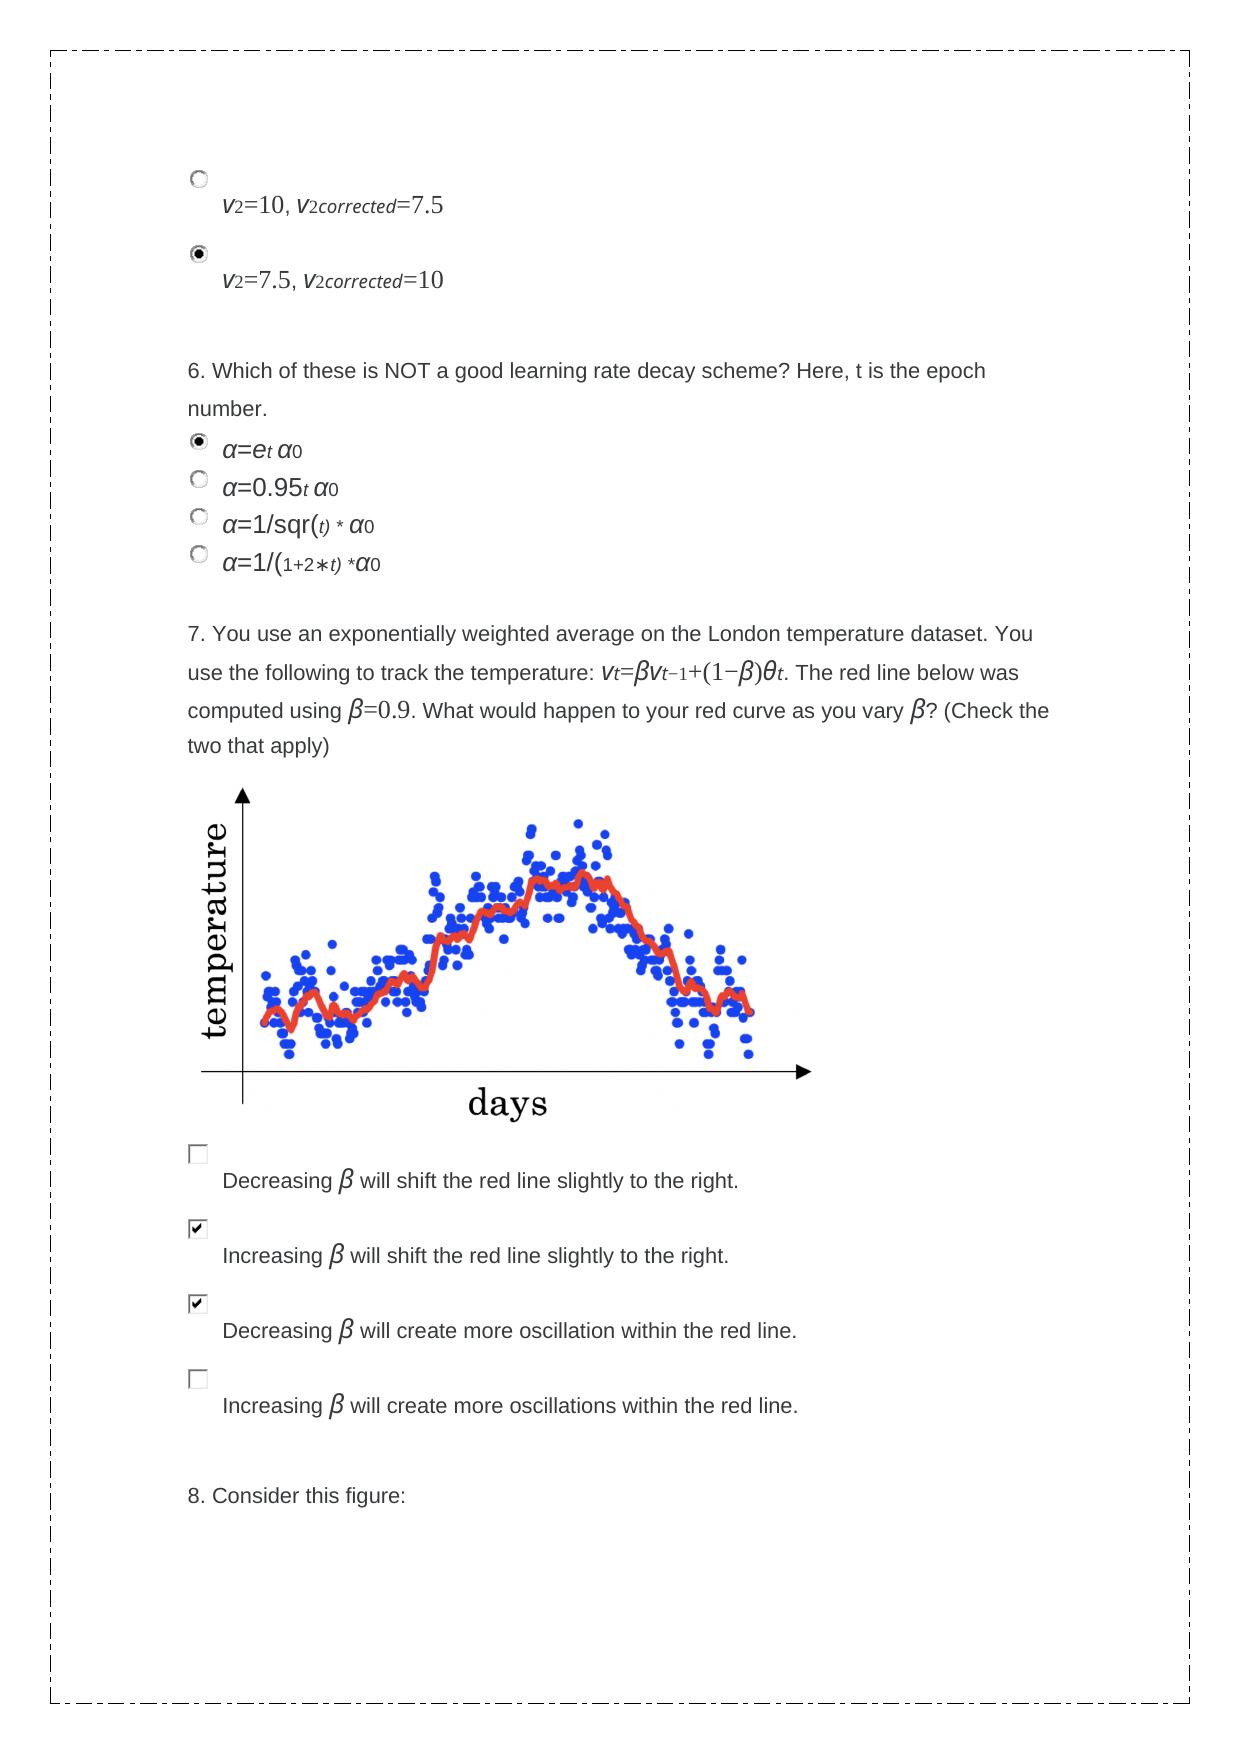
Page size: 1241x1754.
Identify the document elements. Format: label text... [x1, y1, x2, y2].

text Decreasing β will shift the red line slightly to the right. [187, 1139, 1053, 1214]
text Increasing β will create more oscillations within the red line. [187, 1364, 1053, 1439]
text Increasing β will shift the red line slightly to the right. [187, 1214, 1053, 1289]
text 7. You use an exponentially weighted average on the London temperature dataset. You use the following to track the temperature: vt​=βvt−1​+(1−β)θt​. The red line below was computed using β=0.9. What would happen to your red curve as you vary β? (Check the two that apply) [187, 614, 1053, 764]
text Decreasing β will create more oscillation within the red line. [187, 1289, 1053, 1364]
text α=1/sqr(t) * ​ α0​ [187, 502, 1053, 539]
text 6. Which of these is NOT a good learning rate decay scheme? Here, t is the epoch number. [187, 352, 1053, 427]
text α=et α0​ [187, 427, 1053, 464]
text 8. Consider this figure: [187, 1477, 1053, 1514]
picture [187, 775, 819, 1129]
text v2​=7.5, v2corrected​=10 [187, 239, 1053, 314]
text α=1/(1+2∗t) *​ α0​ [187, 539, 1053, 577]
text v2​=10, v2corrected​=7.5 [187, 164, 1053, 239]
text α=0.95t α0​ [187, 464, 1053, 502]
